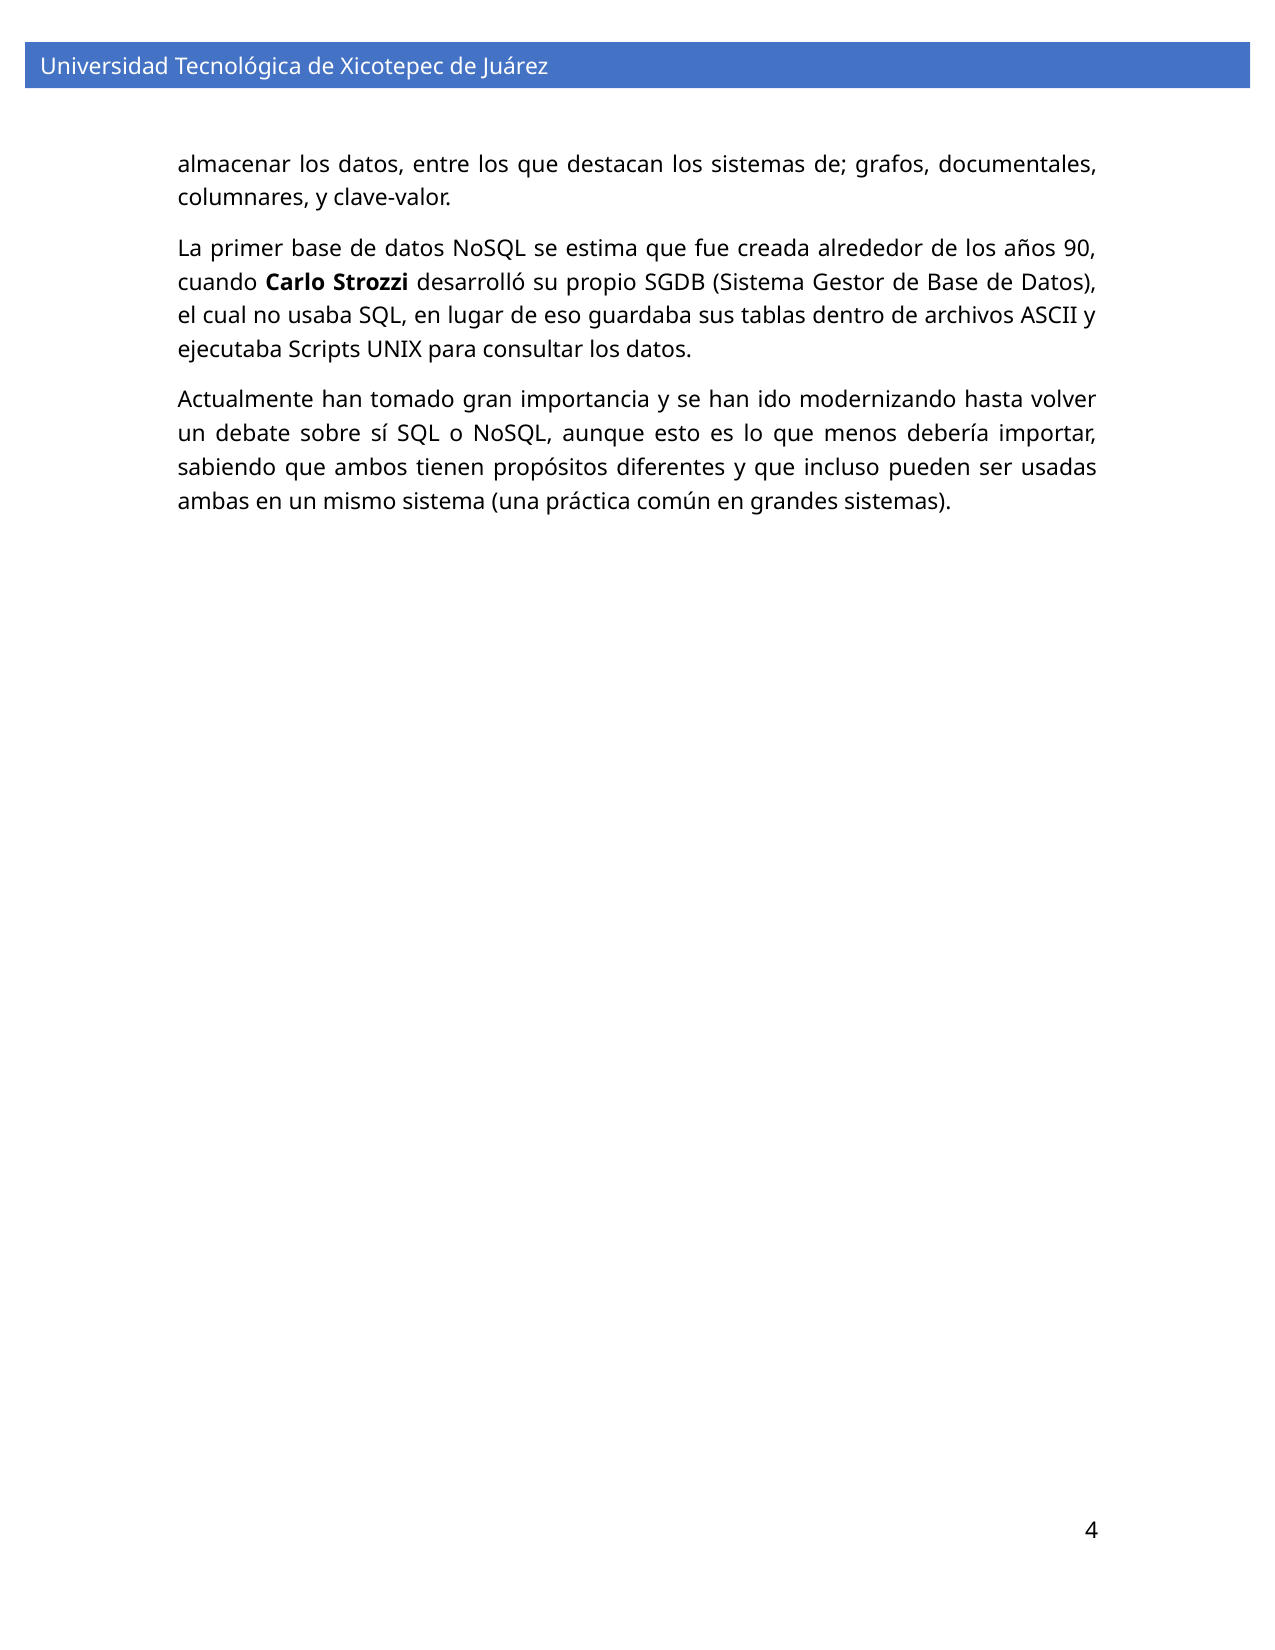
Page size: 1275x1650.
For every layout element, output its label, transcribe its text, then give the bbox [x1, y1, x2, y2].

text La primer base de datos NoSQL se estima que fue creada alrededor de los años 90, cuando Carlo Strozzi desarrolló su propio SGDB (Sistema Gestor de Base de Datos), el cual no usaba SQL, en lugar de eso guardaba sus tablas dentro de archivos ASCII y ejecutaba Scripts UNIX para consultar los datos. [177, 232, 1098, 364]
text Actualmente han tomado gran importancia y se han ido modernizando hasta volver un debate sobre sí SQL o NoSQL, aunque esto es lo que menos debería importar, sabiendo que ambos tienen propósitos diferentes y que incluso pueden ser usadas ambas en un mismo sistema (una práctica común en grandes sistemas). [177, 383, 1098, 516]
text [177, 148, 1098, 213]
